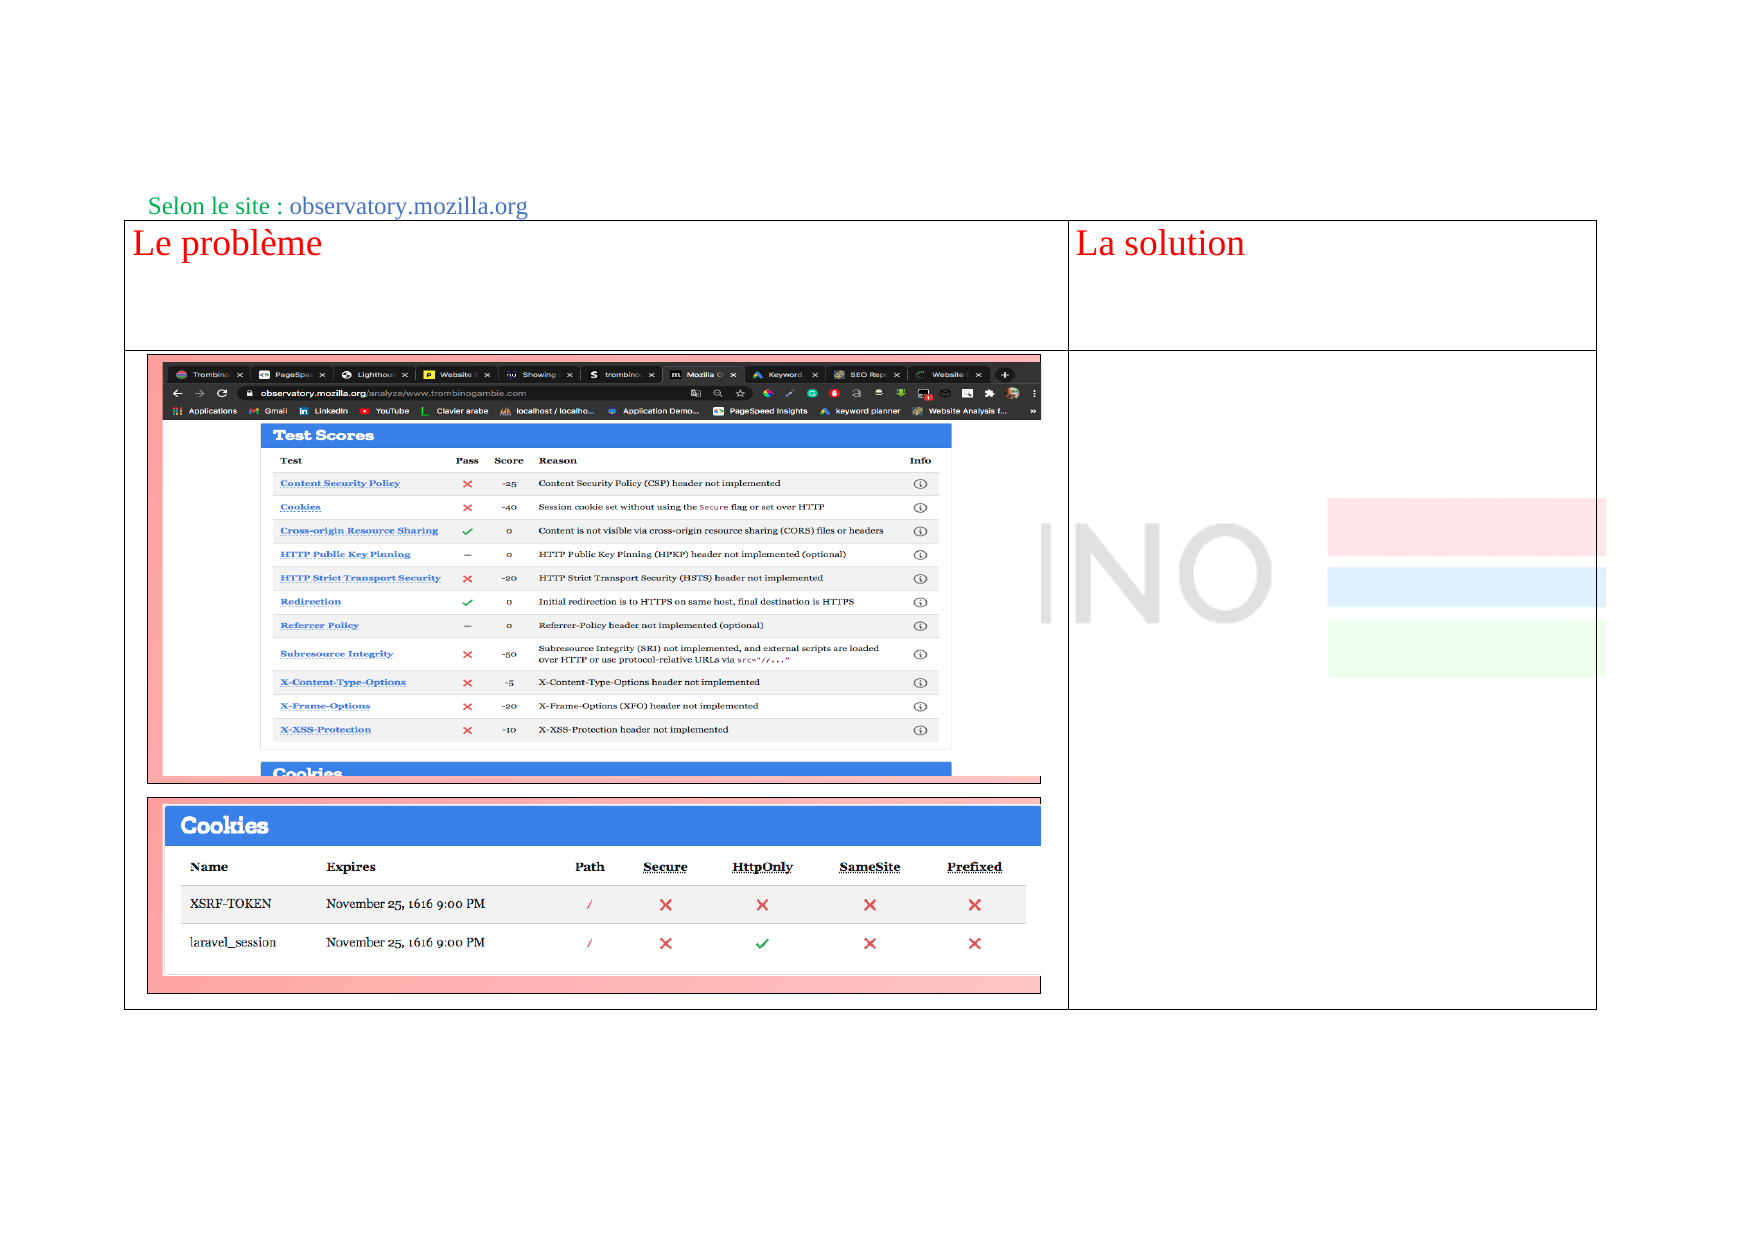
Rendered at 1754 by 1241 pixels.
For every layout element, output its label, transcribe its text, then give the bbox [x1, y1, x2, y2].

table_cell [1069, 351, 1596, 1009]
table_header Le problème [125, 221, 1068, 350]
picture [162, 362, 1042, 776]
picture [162, 804, 1042, 976]
table_header La solution [1069, 221, 1596, 350]
table_cell [125, 351, 1068, 1009]
text Selon le site : observatory.mozilla.org [148, 191, 1606, 219]
